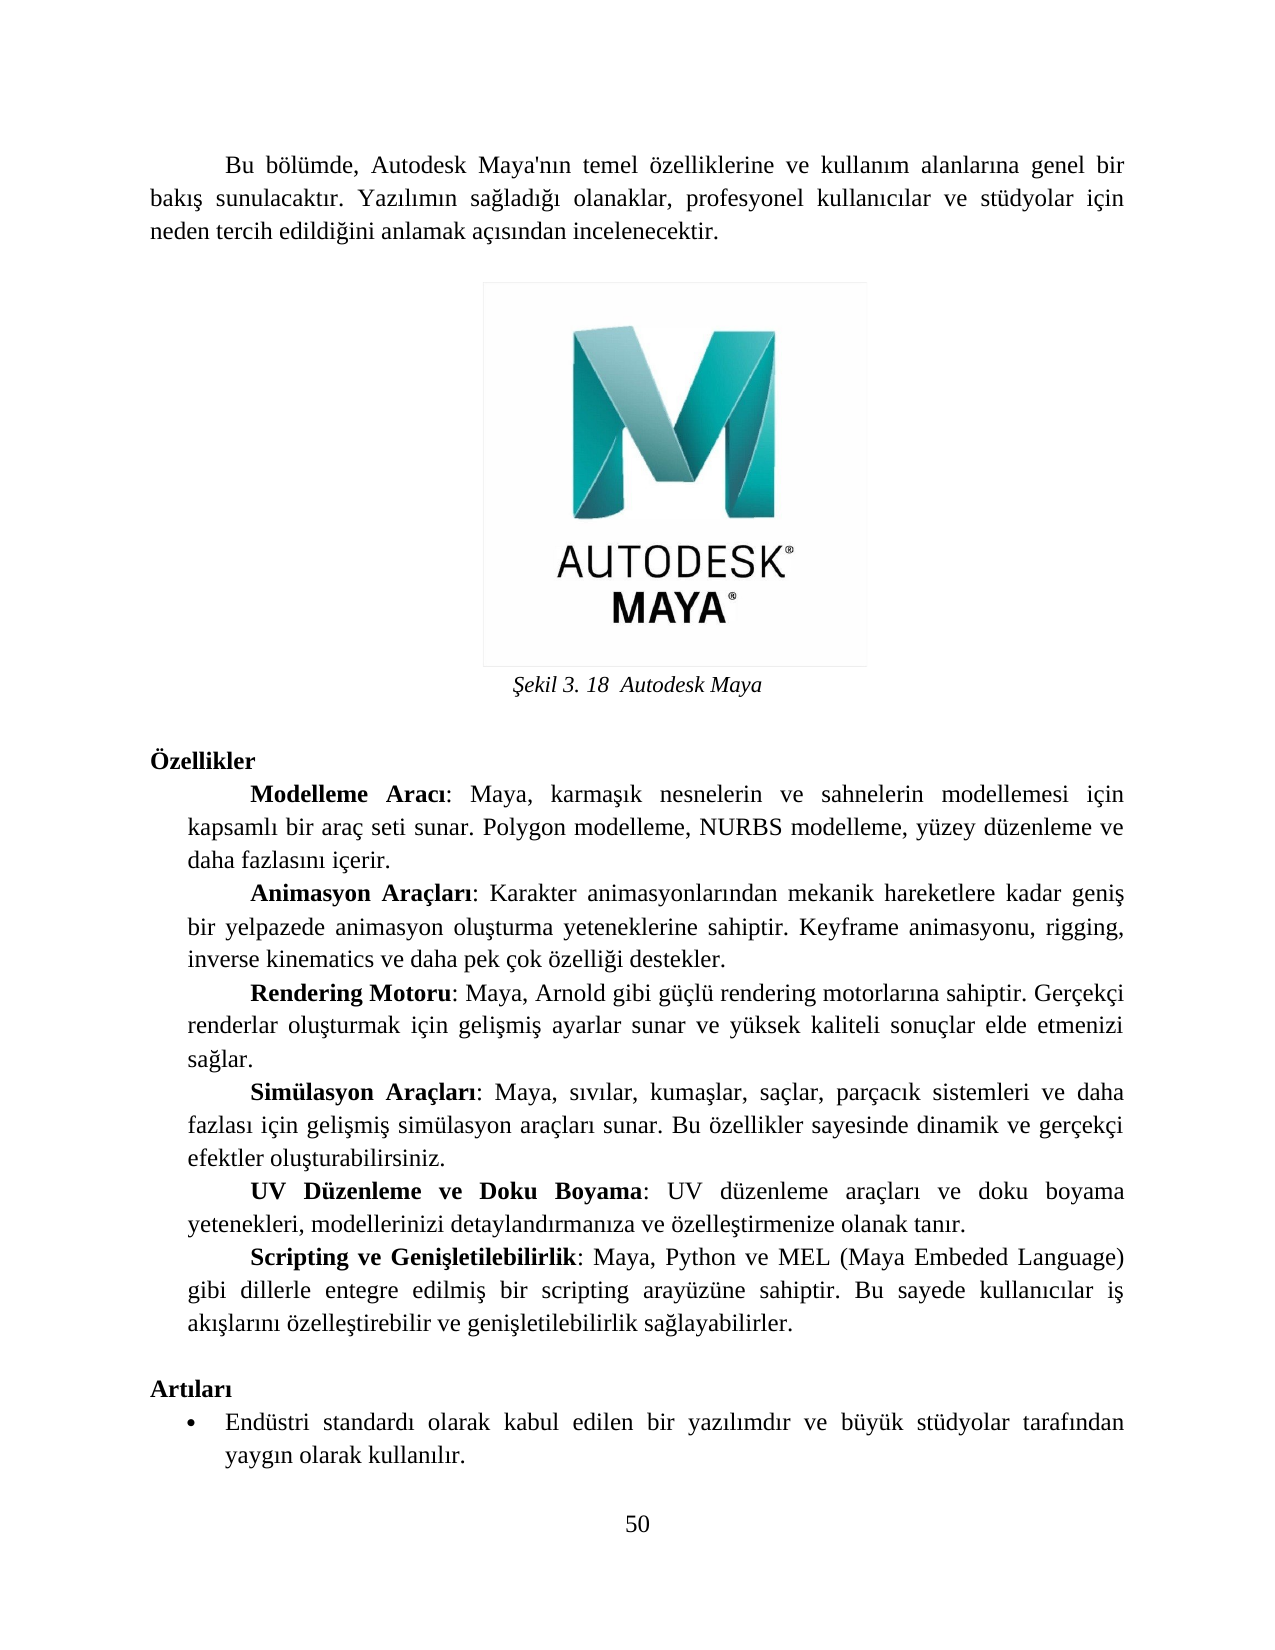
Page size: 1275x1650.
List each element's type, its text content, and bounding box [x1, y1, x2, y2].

text Bu bölümde, Autodesk Maya'nın temel özelliklerine ve kullanım alanlarına genel bir bakış sunulacaktır. Yazılımın sağladığı olanaklar, profesyonel kullanıcılar ve stüdyolar için neden tercih edildiğini anlamak açısından incelenecektir. [150, 150, 1125, 245]
text UV Düzenleme ve Doku Boyama: UV düzenleme araçları ve doku boyama yetenekleri, modellerinizi detaylandırmanıza ve özelleştirmenize olanak tanır. [187, 1176, 1125, 1237]
text Artıları [150, 1374, 1125, 1403]
text Rendering Motoru: Maya, Arnold gibi güçlü rendering motorlarına sahiptir. Gerçekçi renderlar oluşturmak için gelişmiş ayarlar sunar ve yüksek kaliteli sonuçlar elde etmenizi sağlar. [187, 978, 1125, 1072]
text Animasyon Araçları: Karakter animasyonlarından mekanik hareketlere kadar geniş bir yelpazede animasyon oluşturma yeteneklerine sahiptir. Keyframe animasyonu, rigging, inverse kinematics ve daha pek çok özelliği destekler. [187, 878, 1125, 973]
text Modelleme Aracı: Maya, karmaşık nesnelerin ve sahnelerin modellemesi için kapsamlı bir araç seti sunar. Polygon modelleme, NURBS modelleme, yüzey düzenleme ve daha fazlasını içerir. [187, 779, 1125, 874]
text Simülasyon Araçları: Maya, sıvılar, kumaşlar, saçlar, parçacık sistemleri ve daha fazlası için gelişmiş simülasyon araçları sunar. Bu özellikler sayesinde dinamik ve gerçekçi efektler oluşturabilirsiniz. [187, 1077, 1125, 1171]
list Endüstri standardı olarak kabul edilen bir yazılımdır ve büyük stüdyolar tarafından yaygın olarak kullanılır. [187, 1407, 1125, 1469]
text Şekil 3. 18 Autodesk Maya [150, 671, 1125, 697]
text Özellikler [150, 746, 1125, 775]
text Scripting ve Genişletilebilirlik: Maya, Python ve MEL (Maya Embeded Language) gibi dillerle entegre edilmiş bir scripting arayüzüne sahiptir. Bu sayede kullanıcılar iş akışlarını özelleştirebilir ve genişletilebilirlik sağlayabilirler. [187, 1242, 1125, 1337]
picture [482, 282, 868, 667]
